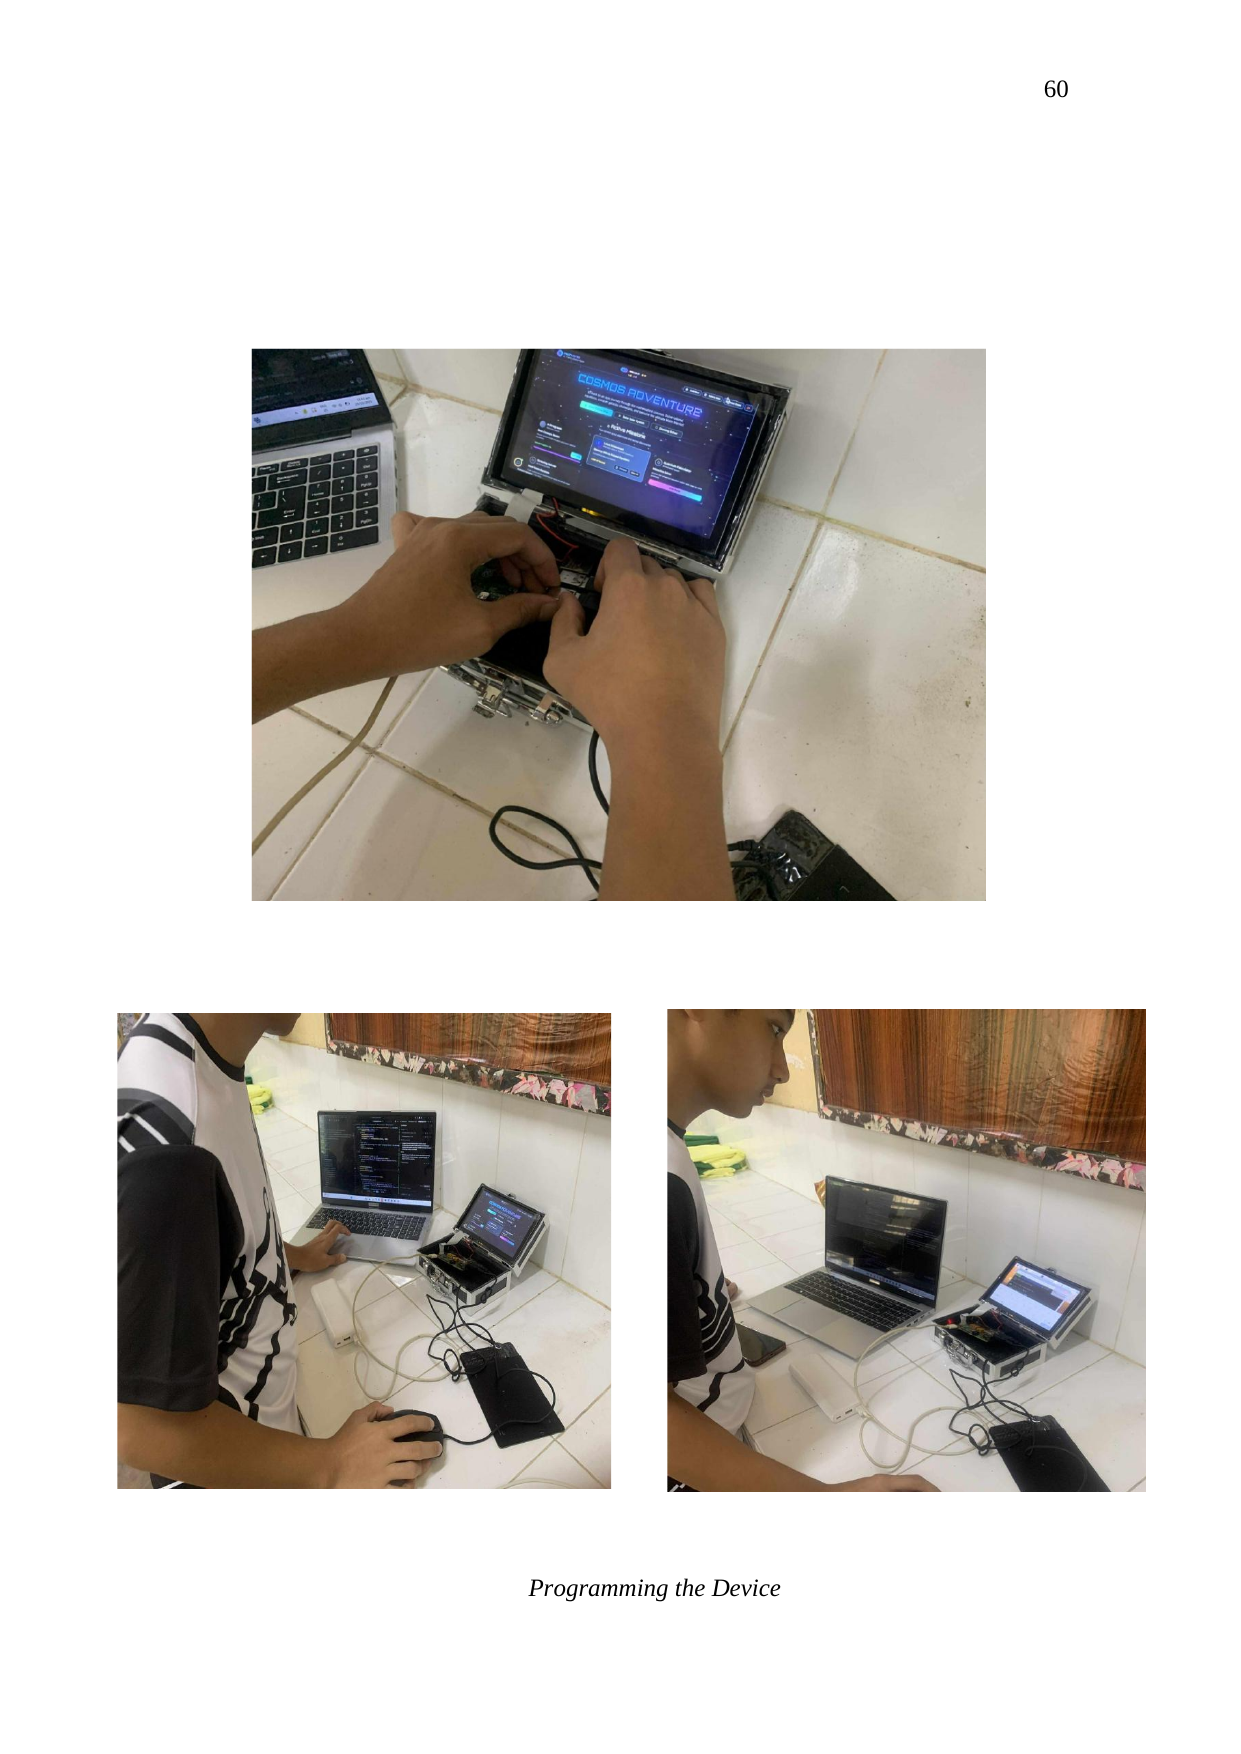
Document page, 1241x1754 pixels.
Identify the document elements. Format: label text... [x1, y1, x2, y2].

text Programming the Device [225, 1573, 1086, 1602]
picture [667, 1009, 1146, 1492]
picture [117, 1013, 612, 1489]
picture [252, 349, 986, 901]
